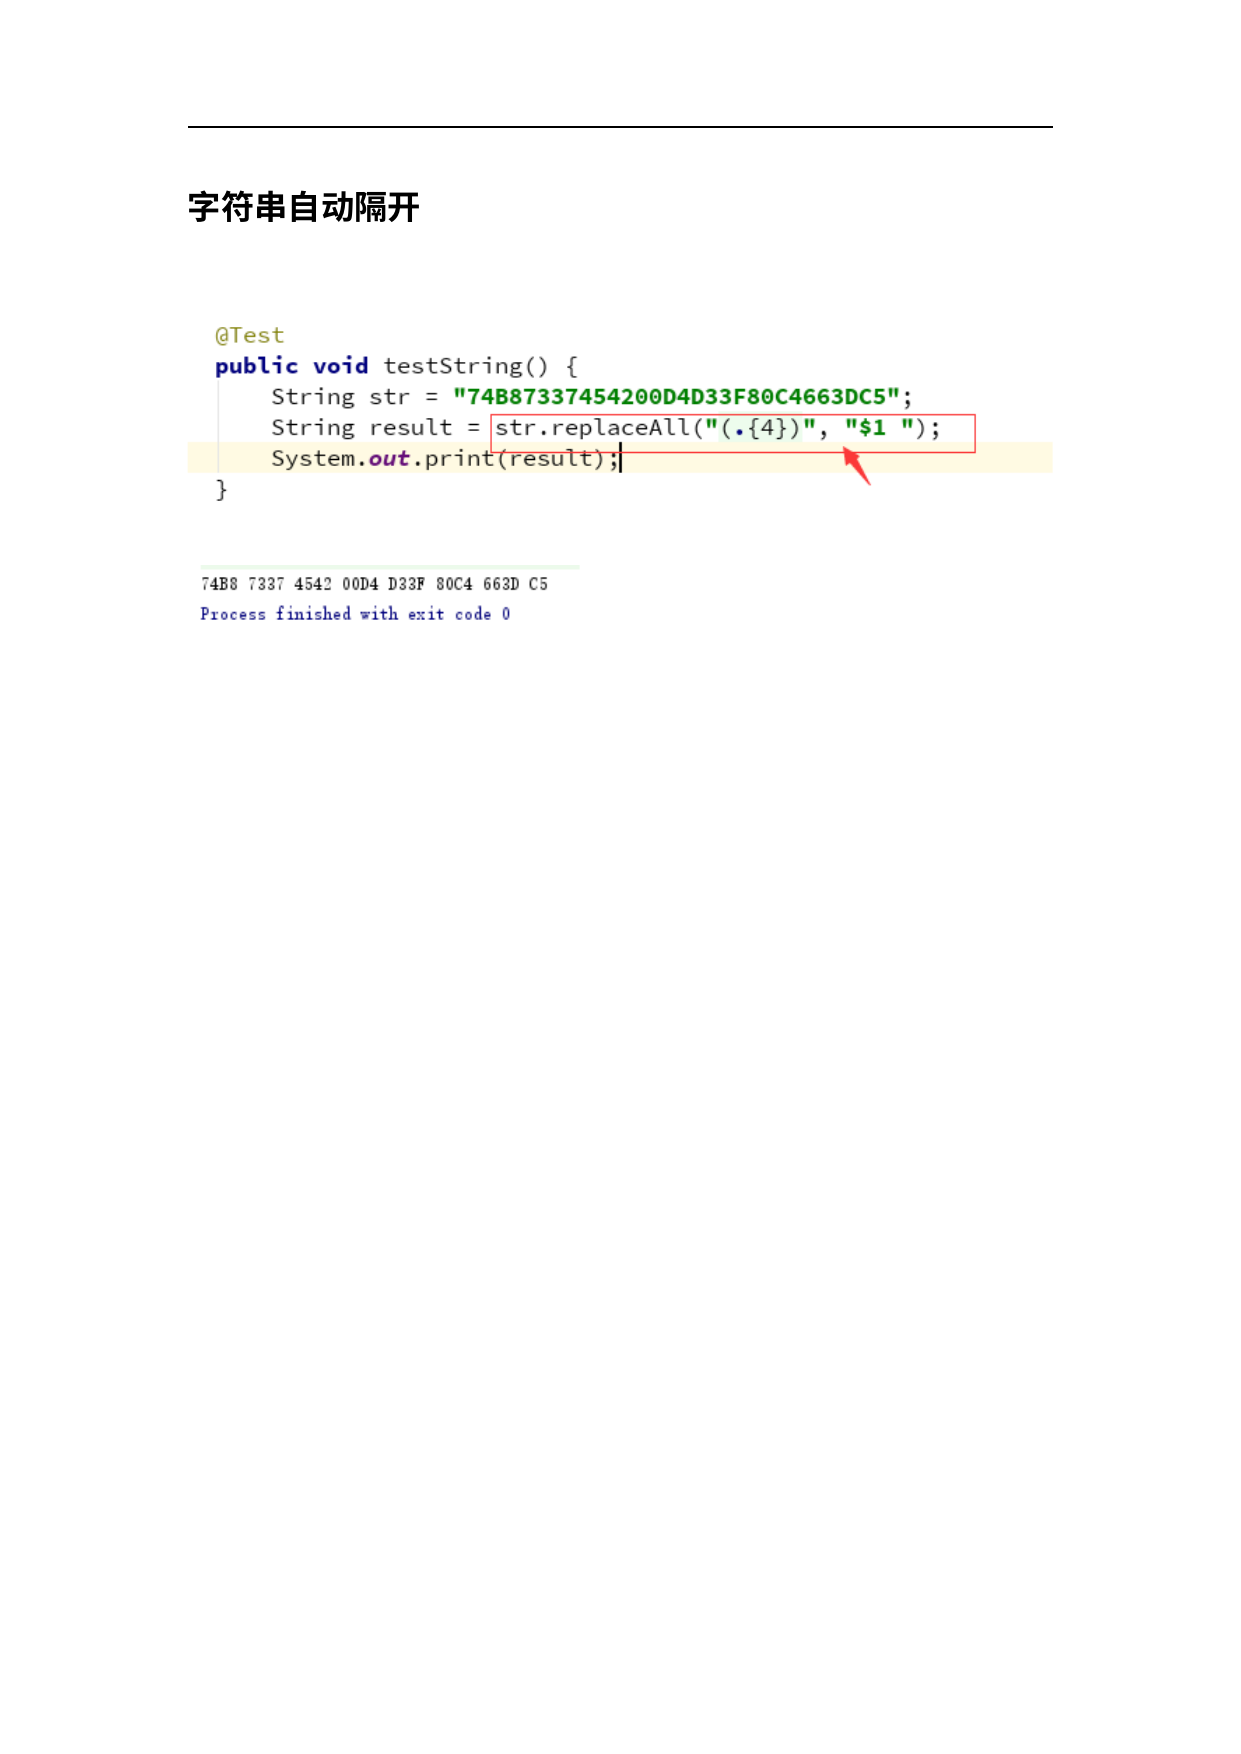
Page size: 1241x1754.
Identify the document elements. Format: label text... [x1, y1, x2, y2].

picture [187, 565, 580, 631]
picture [187, 305, 1053, 529]
subtitle 字符串自动隔开 [187, 173, 1053, 238]
